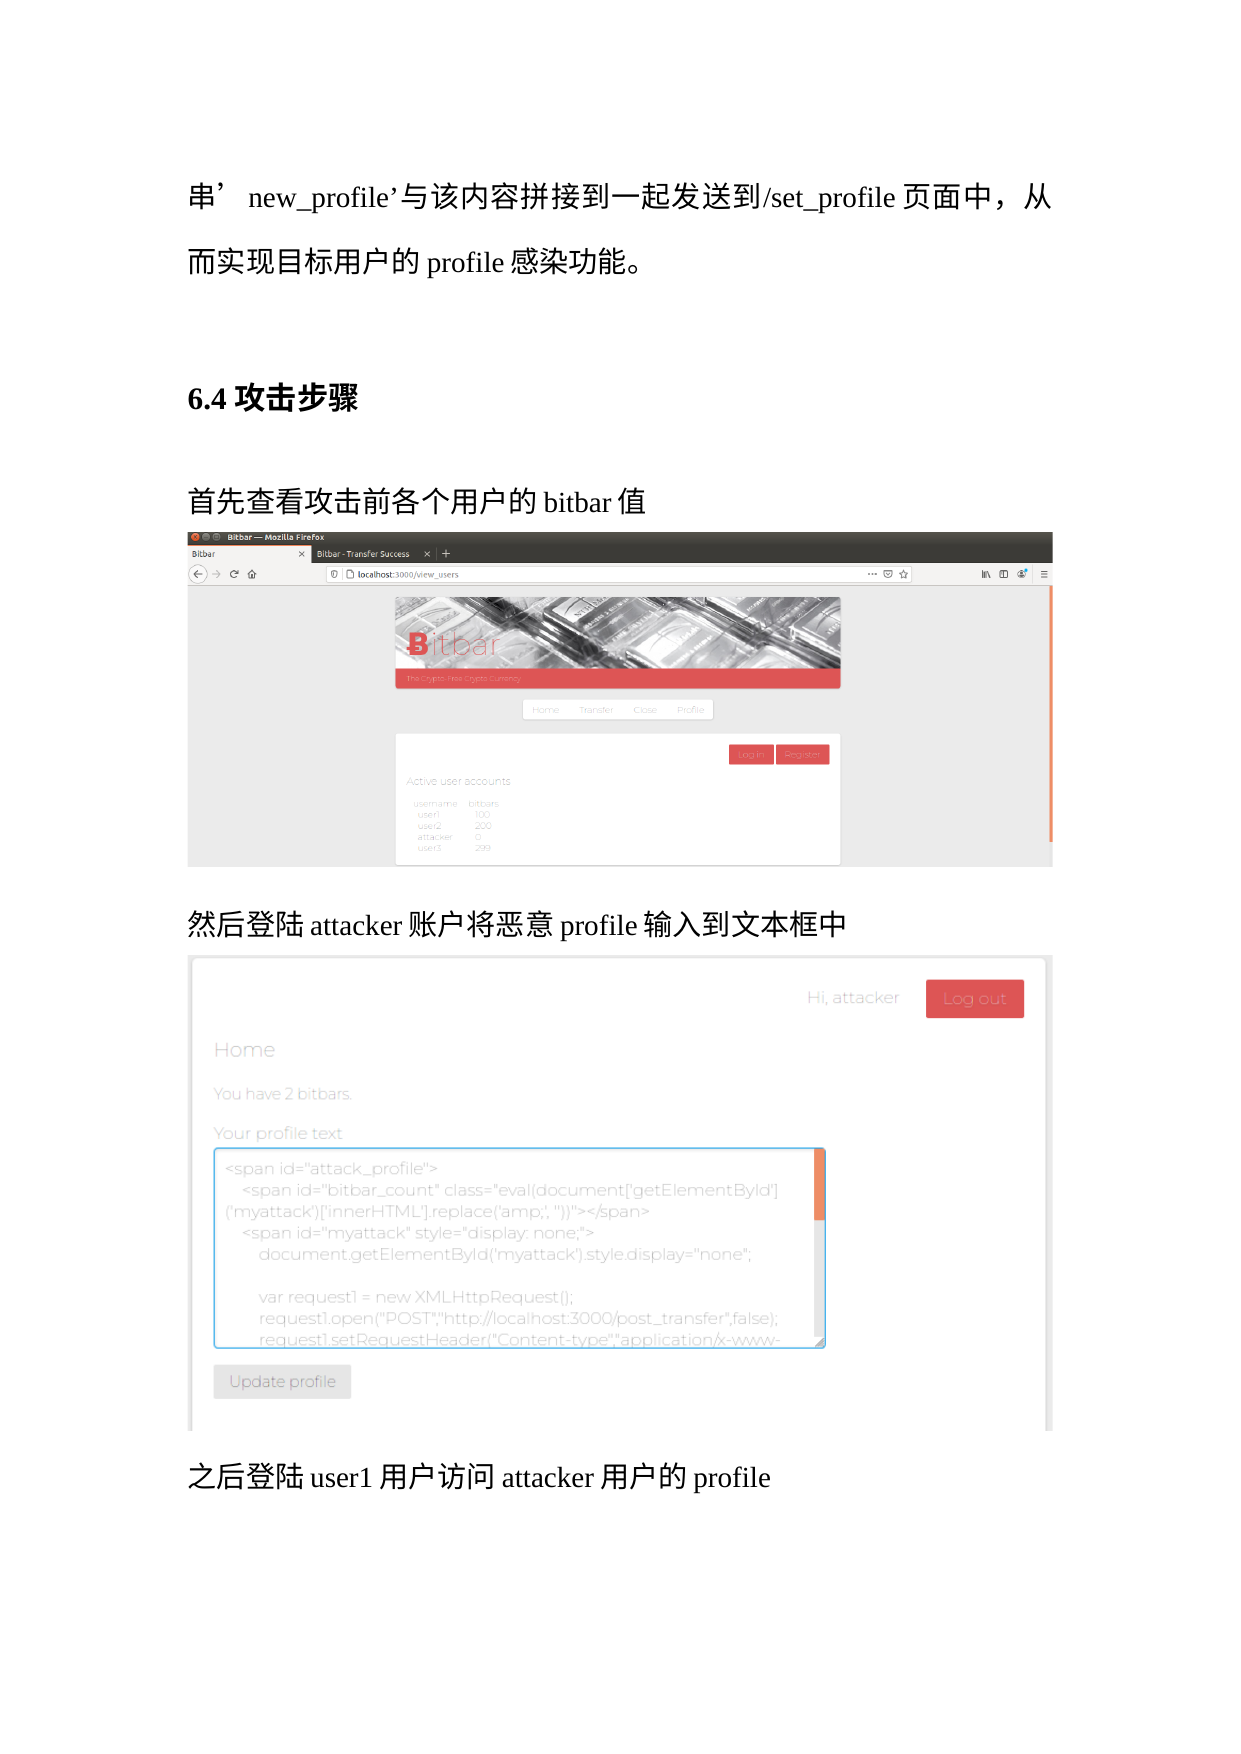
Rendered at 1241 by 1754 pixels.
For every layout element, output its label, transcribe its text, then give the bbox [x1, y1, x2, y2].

text 之后登陆user1用户访问attacker用户的profile [187, 1442, 1053, 1507]
subtitle 6.4 攻击步骤 [187, 363, 1053, 428]
picture [187, 955, 1053, 1431]
picture [187, 532, 1053, 867]
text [187, 162, 1053, 292]
text 首先查看攻击前各个用户的bitbar值 [187, 467, 1053, 532]
text 然后登陆attacker账户将恶意profile输入到文本框中 [187, 890, 1053, 955]
